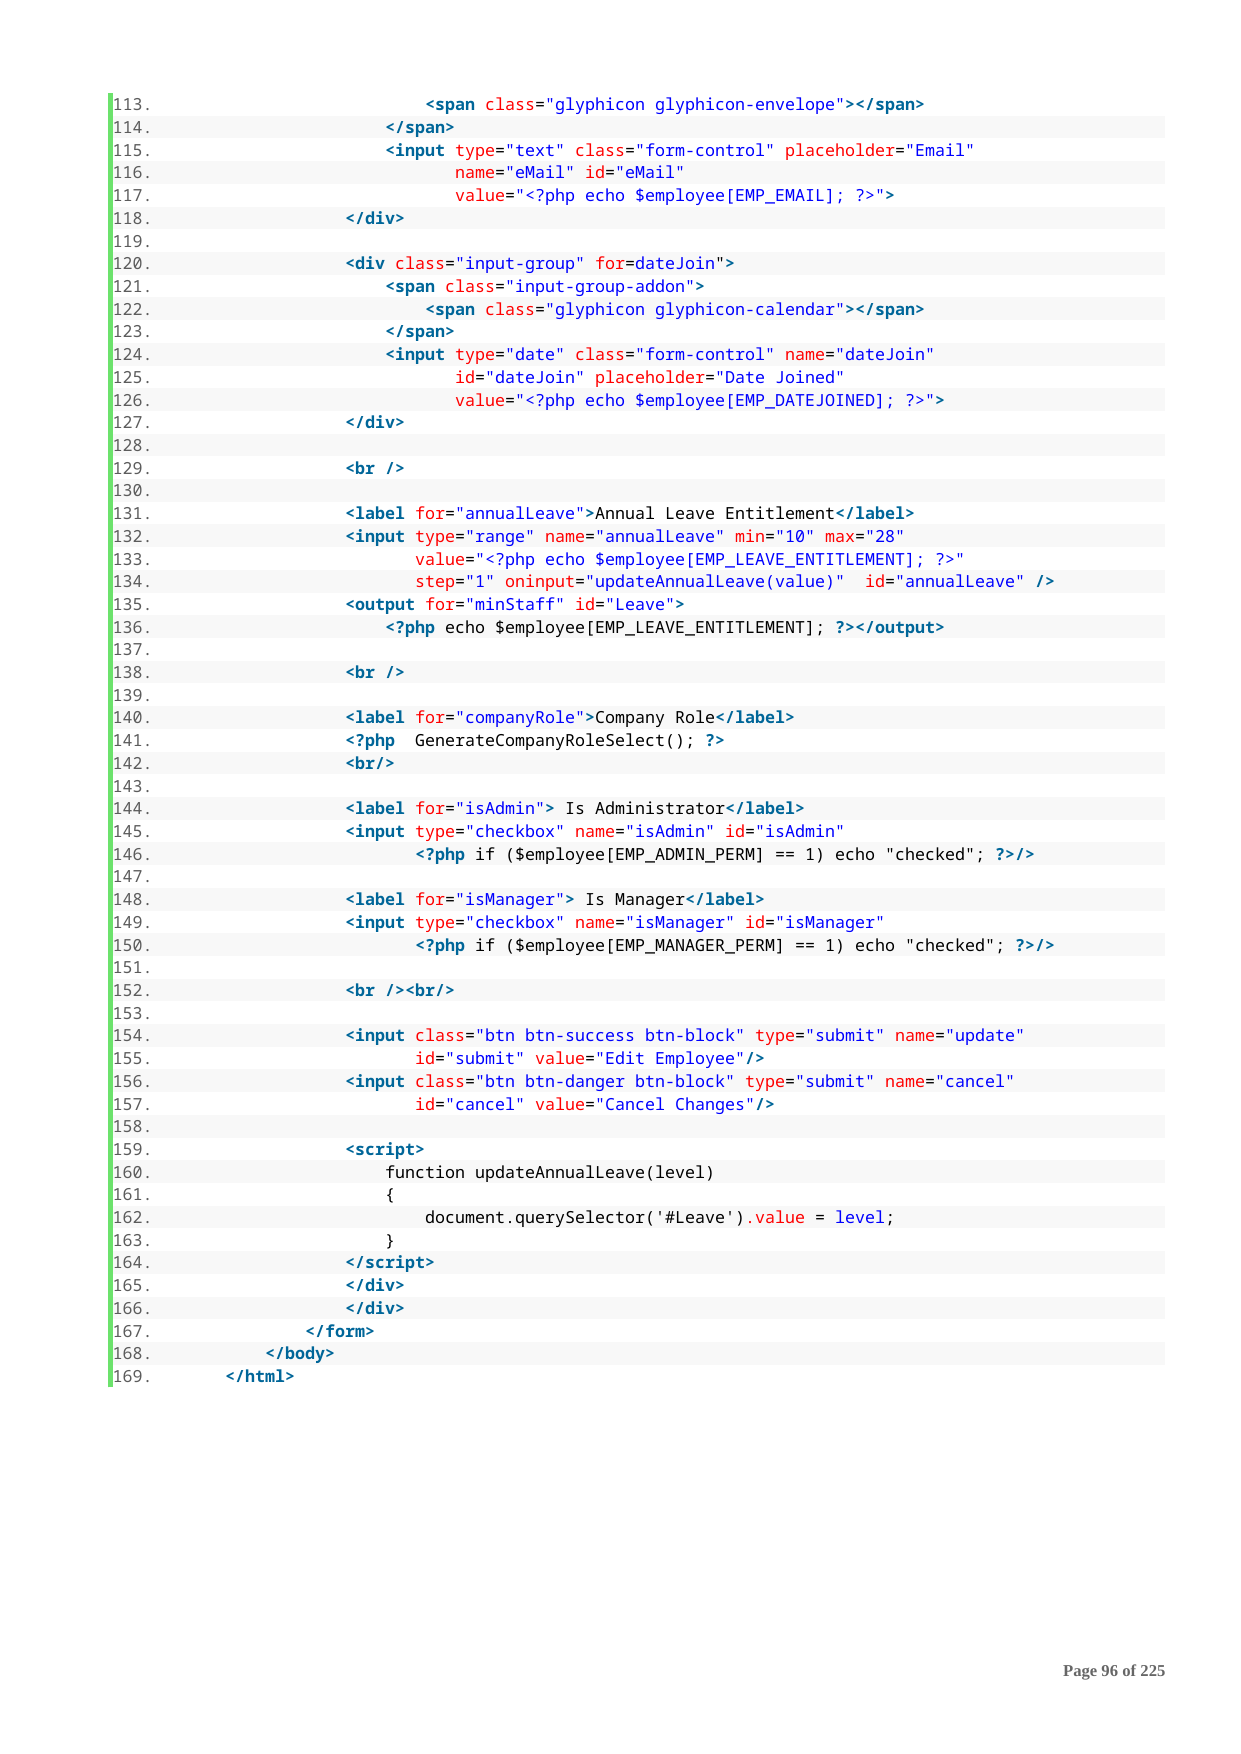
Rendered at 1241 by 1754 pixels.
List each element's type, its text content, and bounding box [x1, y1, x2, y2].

list <br /> [113, 456, 1165, 479]
list <input class="btn btn-danger btn-block" type="submit" name="cancel" [113, 1069, 1165, 1092]
list <br /><br/> [113, 979, 1165, 1001]
list </div> [113, 207, 1165, 229]
list </html> [113, 1365, 1165, 1387]
list { [113, 1183, 1165, 1206]
list <input type="range" name="annualLeave" min="10" max="28" [113, 524, 1165, 547]
list <input type="checkbox" name="isAdmin" id="isAdmin" [113, 820, 1165, 842]
list <?php echo $employee[EMP_LEAVE_ENTITLEMENT]; ?></output> [113, 615, 1165, 638]
list </div> [113, 1274, 1165, 1297]
list <br /> [113, 661, 1165, 683]
list <span class="glyphicon glyphicon-calendar"></span> [113, 297, 1165, 320]
list <input class="btn btn-success btn-block" type="submit" name="update" [113, 1024, 1165, 1047]
list </div> [113, 1297, 1165, 1319]
list <output for="minStaff" id="Leave"> [113, 593, 1165, 615]
list value="<?php echo $employee[EMP_EMAIL]; ?>"> [113, 184, 1165, 207]
list id="dateJoin" placeholder="Date Joined" [113, 366, 1165, 388]
list name="eMail" id="eMail" [113, 161, 1165, 184]
list <?php if ($employee[EMP_MANAGER_PERM] == 1) echo "checked"; ?>/> [113, 933, 1165, 956]
list <label for="companyRole">Company Role</label> [113, 706, 1165, 729]
list <label for="annualLeave">Annual Leave Entitlement</label> [113, 502, 1165, 524]
list </form> [113, 1319, 1165, 1342]
list id="submit" value="Edit Employee"/> [113, 1047, 1165, 1069]
list step="1" oninput="updateAnnualLeave(value)" id="annualLeave" /> [113, 570, 1165, 593]
list <input type="date" class="form-control" name="dateJoin" [113, 343, 1165, 366]
list <input type="text" class="form-control" placeholder="Email" [113, 138, 1165, 161]
list <input type="checkbox" name="isManager" id="isManager" [113, 911, 1165, 933]
list <br/> [113, 752, 1165, 774]
list id="cancel" value="Cancel Changes"/> [113, 1092, 1165, 1115]
list value="<?php echo $employee[EMP_LEAVE_ENTITLEMENT]; ?>" [113, 547, 1165, 570]
list <?php if ($employee[EMP_ADMIN_PERM] == 1) echo "checked"; ?>/> [113, 842, 1165, 865]
list <?php GenerateCompanyRoleSelect(); ?> [113, 729, 1165, 752]
list <script> [113, 1138, 1165, 1160]
list <span class="glyphicon glyphicon-envelope"></span> [113, 93, 1165, 116]
list </body> [113, 1342, 1165, 1365]
list </div> [113, 411, 1165, 434]
list </span> [113, 116, 1165, 138]
list function updateAnnualLeave(level) [113, 1160, 1165, 1183]
list <span class="input-group-addon"> [113, 275, 1165, 297]
list <label for="isAdmin"> Is Administrator</label> [113, 797, 1165, 820]
list </script> [113, 1251, 1165, 1274]
list <div class="input-group" for=dateJoin"> [113, 252, 1165, 275]
list </span> [113, 320, 1165, 343]
list <label for="isManager"> Is Manager</label> [113, 888, 1165, 911]
list value="<?php echo $employee[EMP_DATEJOINED]; ?>"> [113, 388, 1165, 411]
list } [113, 1228, 1165, 1251]
list document.querySelector('#Leave').value = level; [113, 1206, 1165, 1228]
